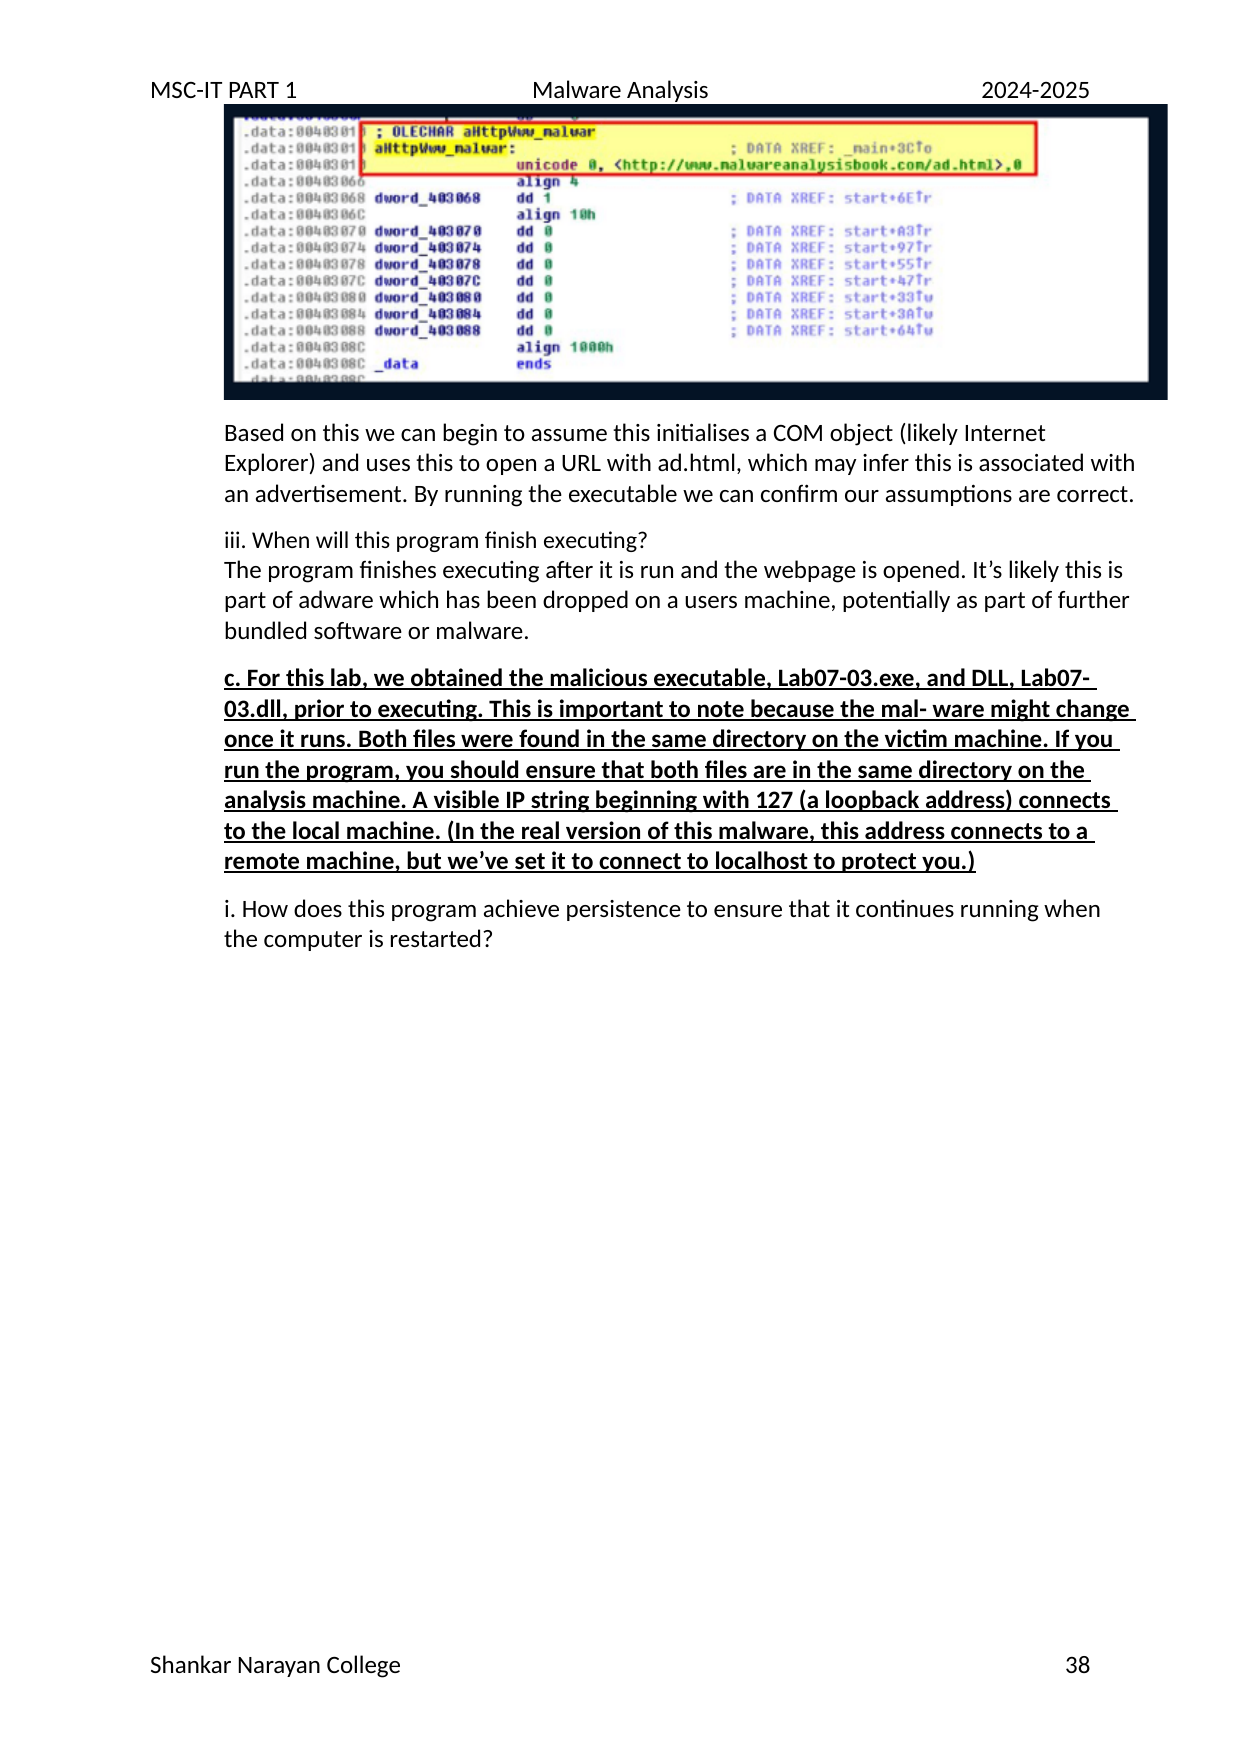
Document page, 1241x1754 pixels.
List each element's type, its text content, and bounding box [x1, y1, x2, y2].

text The program finishes executing after it is run and the webpage is opened. It’s likely this is part of adware which has been dropped on a users machine, potentially as part of further bundled software or malware. [224, 554, 1137, 646]
text c. For this lab, we obtained the malicious executable, Lab07-03.exe, and DLL, Lab07- 03.dll, prior to executing. This is important to note because the mal- ware might change once it runs. Both files were found in the same directory on the victim machine. If you run the program, you should ensure that both files are in the same directory on the analysis machine. A visible IP string beginning with 127 (a loopback address) connects to the local machine. (In the real version of this malware, this address connects to a remote machine, but we’ve set it to connect to localhost to protect you.) [224, 662, 1137, 876]
text Based on this we can begin to assume this initialises a COM object (likely Internet Explorer) and uses this to open a URL with ad.html, which may infer this is associated with an advertisement. By running the executable we can confirm our assumptions are correct. [224, 417, 1137, 508]
text iii. When will this program finish executing? [224, 525, 1137, 554]
text i. How does this program achieve persistence to ensure that it continues running when the computer is restarted? [224, 893, 1137, 954]
picture [223, 104, 1168, 400]
